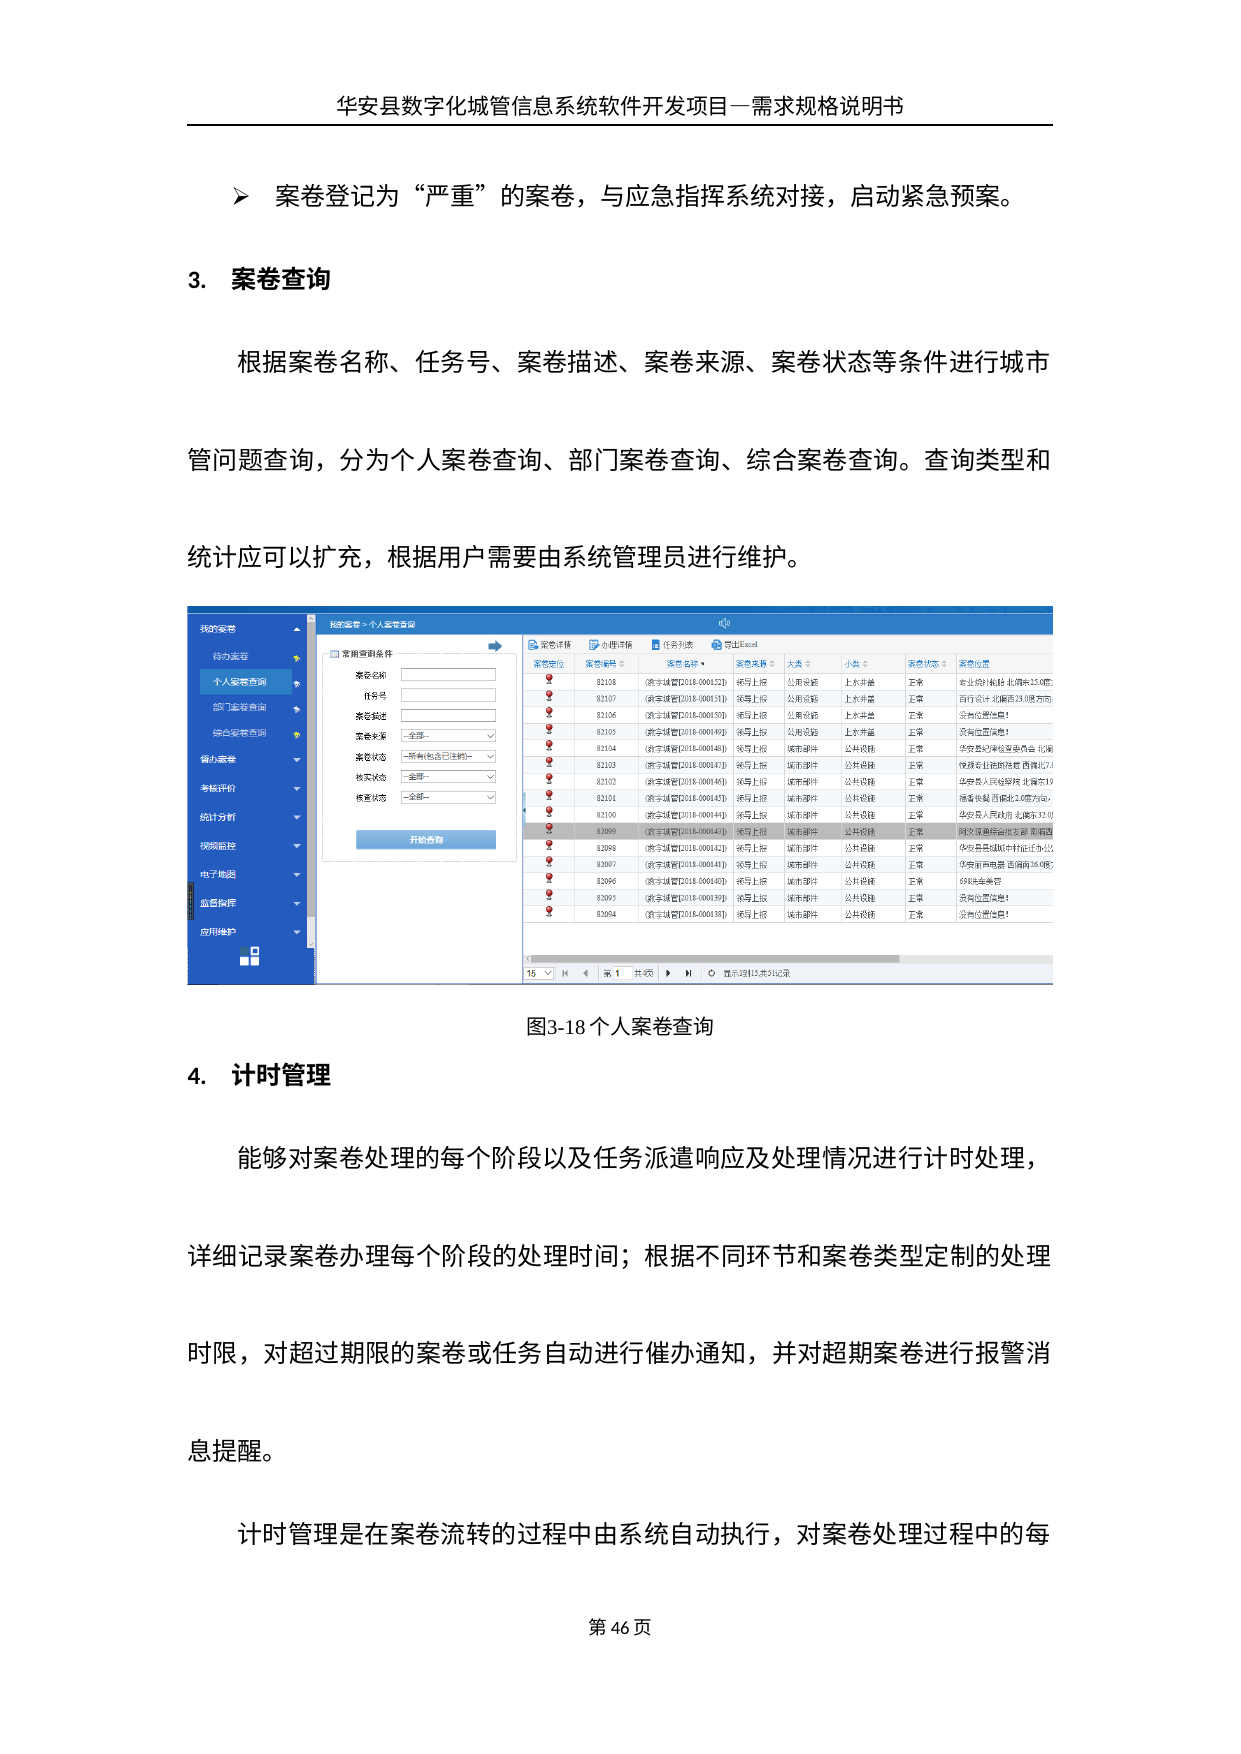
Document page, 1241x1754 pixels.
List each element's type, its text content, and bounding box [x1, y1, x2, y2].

picture [187, 606, 1053, 985]
list 案卷查询 [187, 245, 1053, 310]
list 案卷登记为“严重”的案卷，与应急指挥系统对接，启动紧急预案。 [231, 162, 1053, 227]
text 能够对案卷处理的每个阶段以及任务派遣响应及处理情况进行计时处理，详细记录案卷办理每个阶段的处理时间；根据不同环节和案卷类型定制的处理时限，对超过期限的案卷或任务自动进行催办通知，并对超期案卷进行报警消息提醒。 [187, 1124, 1053, 1482]
text 图3-18个人案卷查询 [187, 1009, 1053, 1041]
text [187, 1500, 1053, 1565]
list 计时管理 [187, 1041, 1053, 1106]
text 根据案卷名称、任务号、案卷描述、案卷来源、案卷状态等条件进行城市管问题查询，分为个人案卷查询、部门案卷查询、综合案卷查询。查询类型和统计应可以扩充，根据用户需要由系统管理员进行维护。 [187, 328, 1053, 588]
